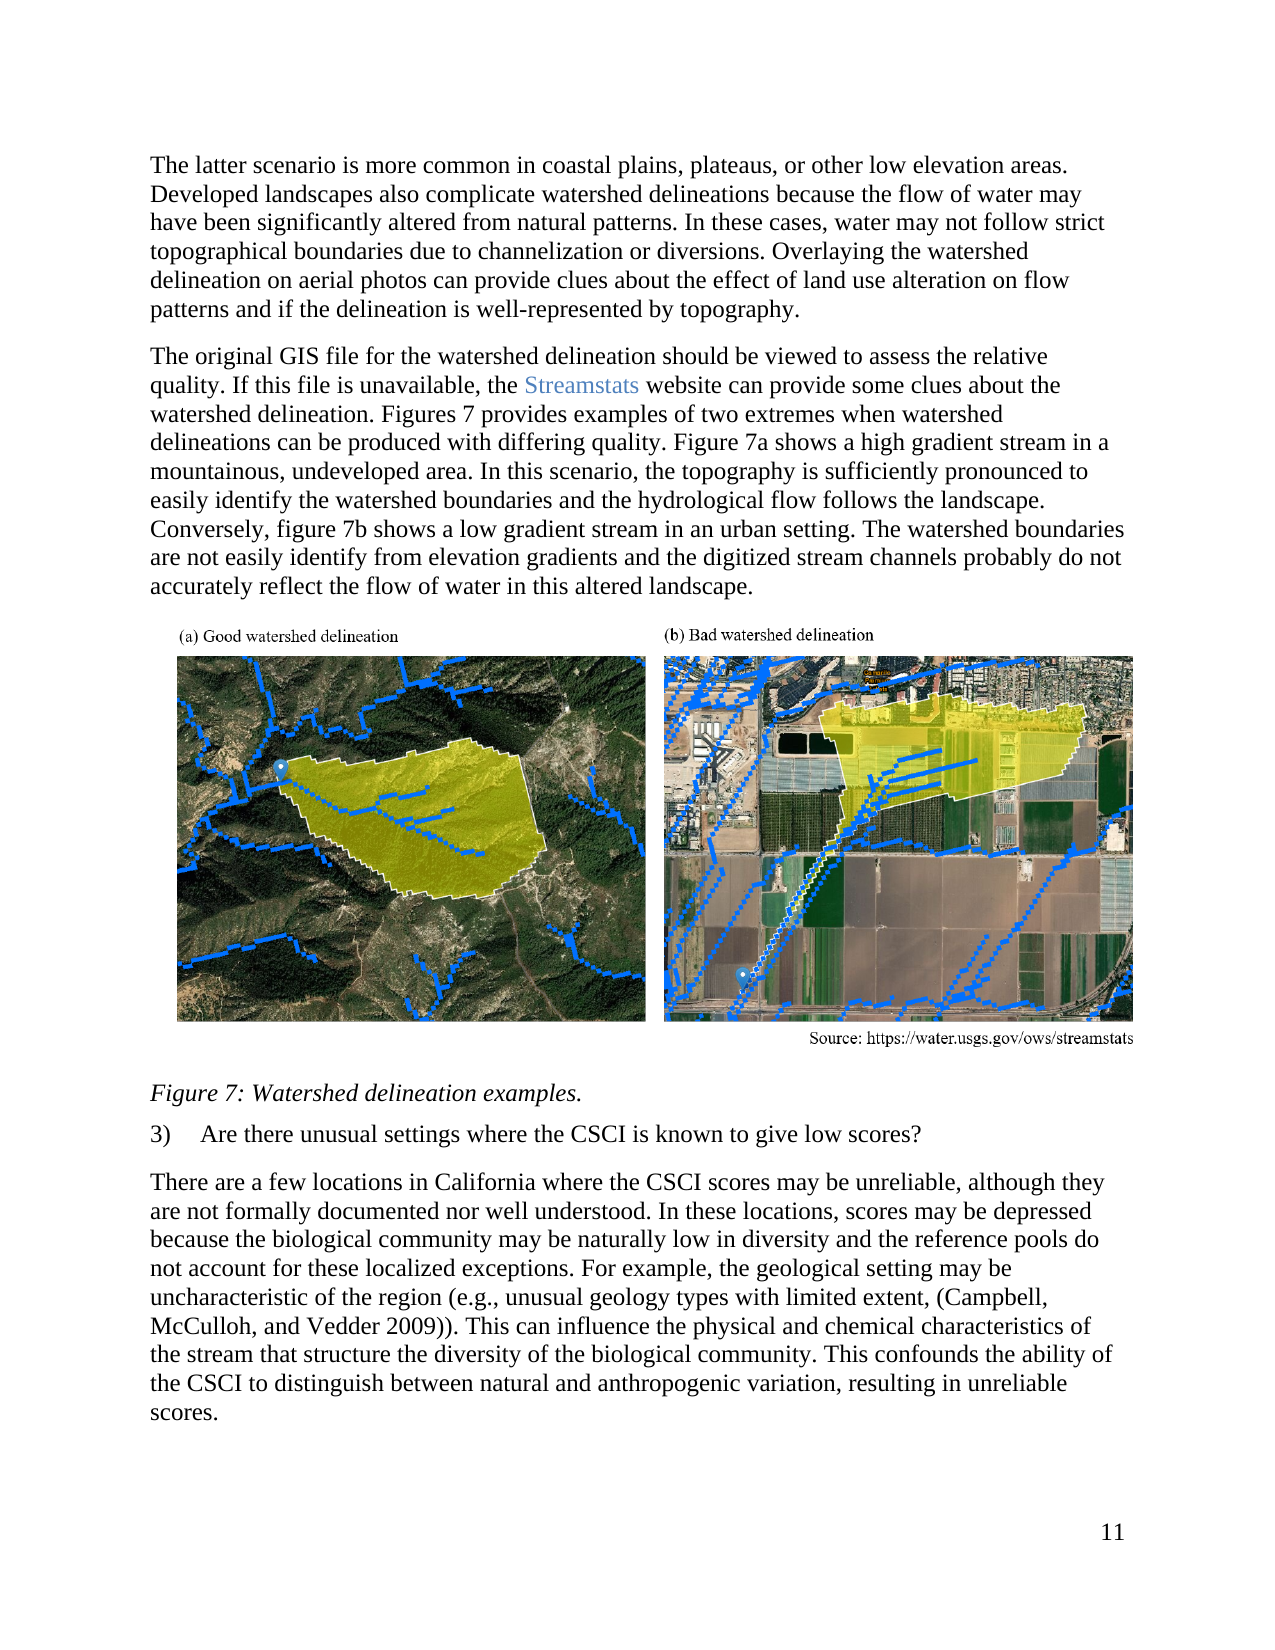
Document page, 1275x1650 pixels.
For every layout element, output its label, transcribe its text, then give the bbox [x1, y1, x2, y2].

list Are there unusual settings where the CSCI is known to give low scores? [150, 1119, 1125, 1148]
text The original GIS file for the watershed delineation should be viewed to assess the relative quality. If this file is unavailable, the Streamstats website can provide some clues about the watershed delineation. Figures 7 provides examples of two extremes when watershed delineations can be produced with differing quality. Figure 7a shows a high gradient stream in a mountainous, undeveloped area. In this scenario, the topography is sufficiently pronounced to easily identify the watershed boundaries and the hydrological flow follows the landscape. Conversely, figure 7b shows a low gradient stream in an urban setting. The watershed boundaries are not easily identify from elevation gradients and the digitized stream channels probably do not accurately reflect the flow of water in this altered landscape. [150, 341, 1125, 600]
text There are a few locations in California where the CSCI scores may be unreliable, although they are not formally documented nor well understood. In these locations, scores may be depressed because the biological community may be naturally low in diversity and the reference pools do not account for these localized exceptions. For example, the geological setting may be uncharacteristic of the region (e.g., unusual geology types with limited extent, (Campbell, McCulloh, and Vedder 2009)). This can influence the physical and chemical characteristics of the stream that structure the diversity of the biological community. This confounds the ability of the CSCI to distinguish between natural and anthropogenic variation, resulting in unreliable scores. [150, 1167, 1125, 1426]
text Figure 7: Watershed delineation examples. [150, 1078, 1125, 1107]
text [150, 150, 1125, 322]
picture [168, 618, 1144, 1058]
